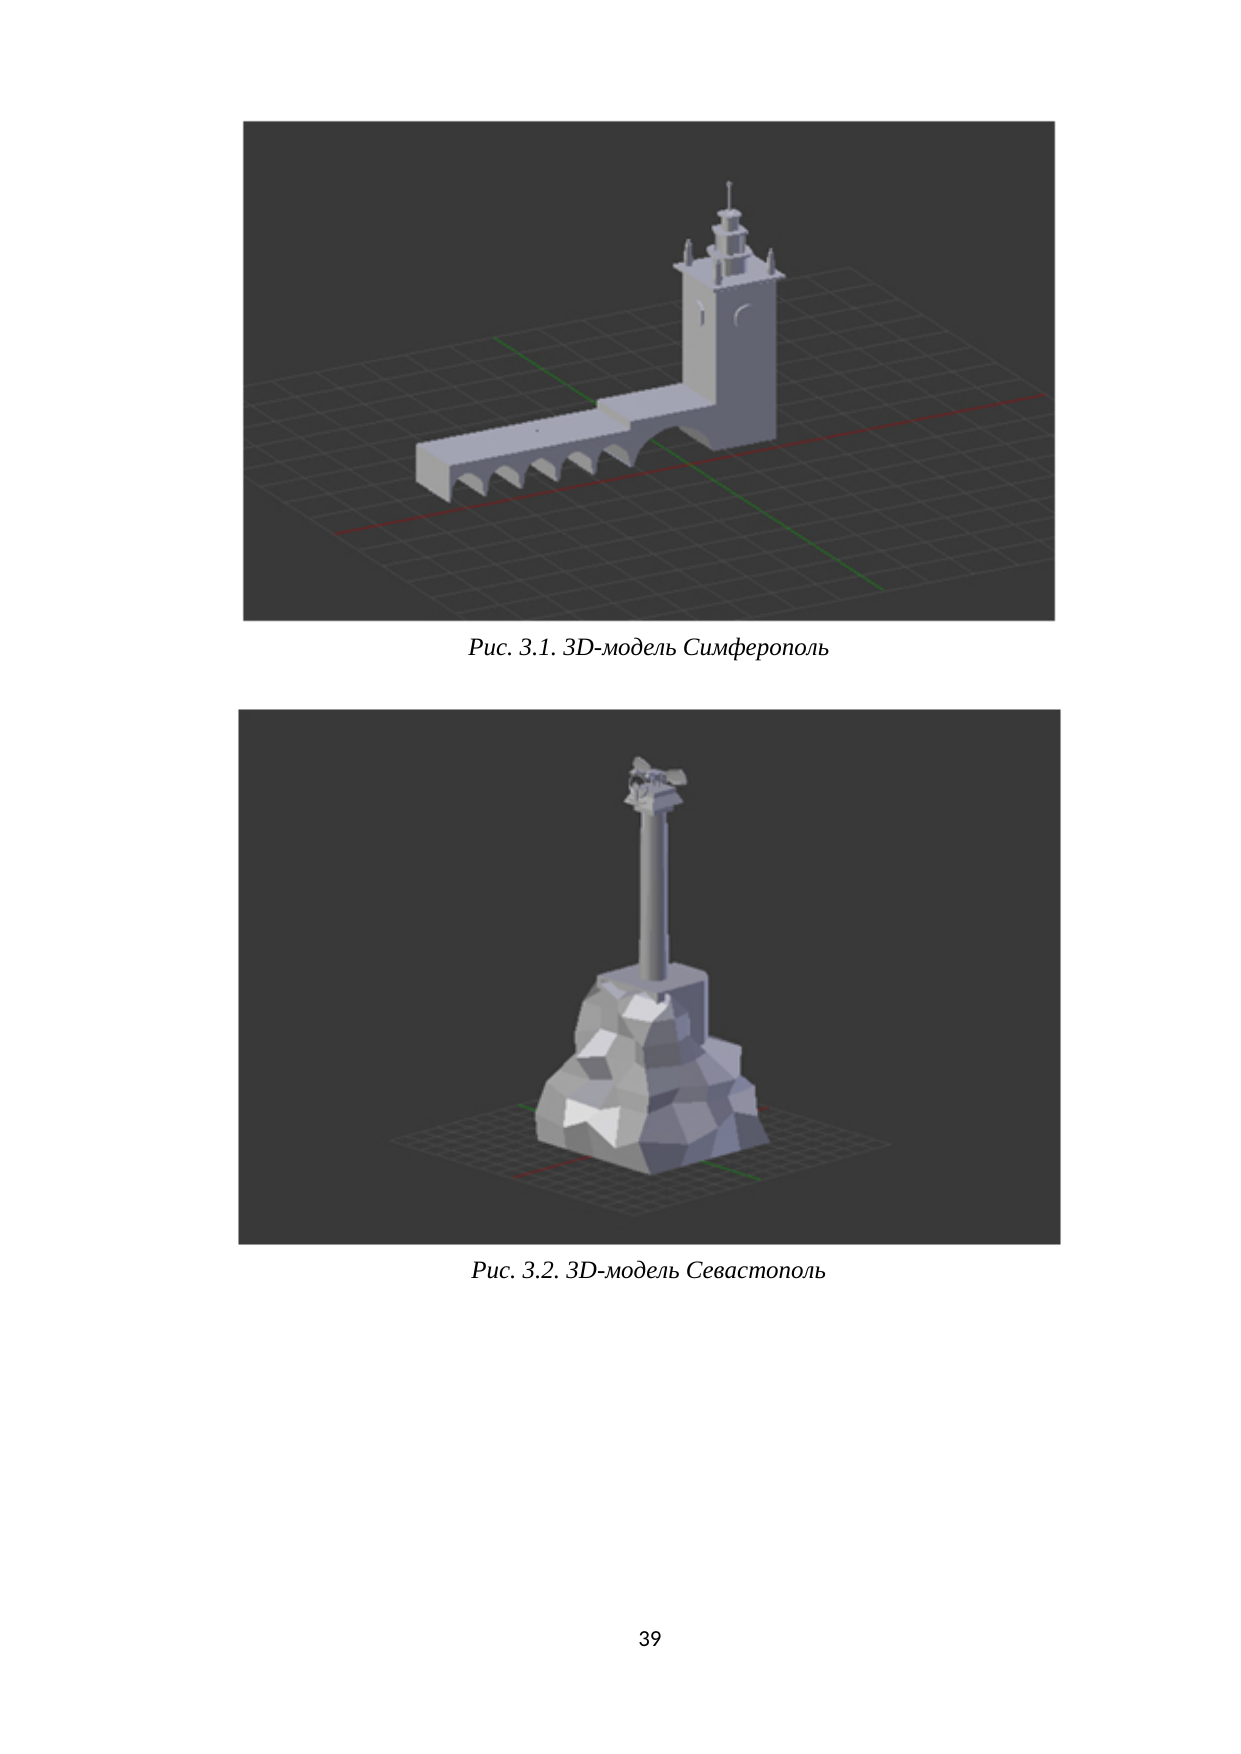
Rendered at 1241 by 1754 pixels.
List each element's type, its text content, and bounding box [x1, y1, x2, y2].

text Рис. 3.2. 3D-модель Севастополь [177, 1256, 1122, 1284]
picture [240, 118, 1059, 625]
text Рис. 3.1. 3D-модель Симферополь [177, 632, 1122, 661]
picture [235, 706, 1065, 1249]
